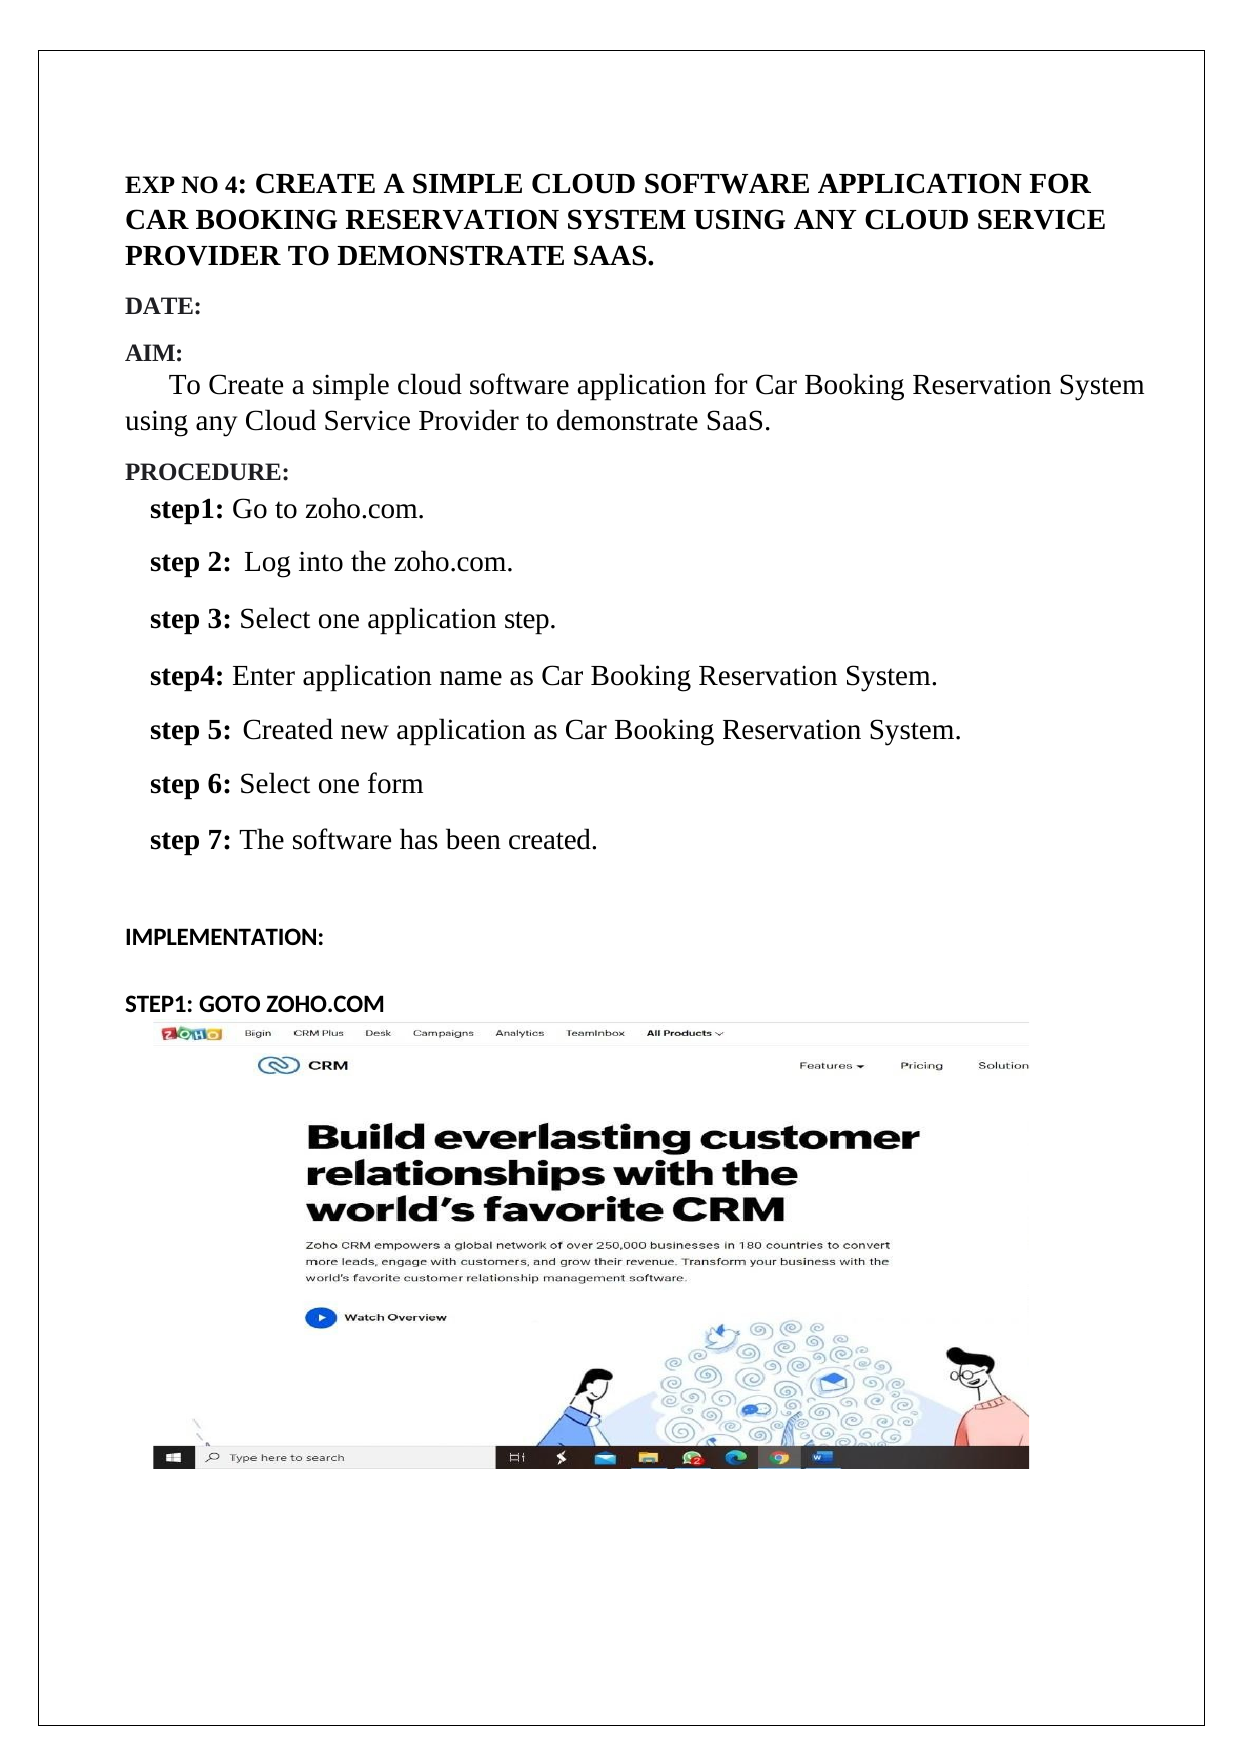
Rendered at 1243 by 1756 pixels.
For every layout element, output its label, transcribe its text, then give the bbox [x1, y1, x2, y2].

text PROCEDURE: [125, 457, 1204, 486]
text step 7: The software has been created. [150, 822, 1204, 856]
text AIM: [125, 339, 1204, 367]
text STEP1: GOTO ZOHO.COM [125, 988, 1204, 1019]
picture [153, 1019, 1030, 1469]
subtitle EXP NO 4: CREATE A SIMPLE CLOUD SOFTWARE APPLICATION FOR CAR BOOKING RESERVATION SYSTEM USING ANY CLOUD SERVICE PROVIDER TO DEMONSTRATE SAAS. [125, 166, 1158, 272]
text step 3: Select one application step. [150, 601, 1204, 635]
text IMPLEMENTATION: [125, 921, 1204, 952]
text DATE: [125, 291, 1204, 320]
text step4: Enter application name as Car Booking Reservation System. step 5: Created new application as Car Booking Reservation System. step 6: Select one form [150, 658, 965, 799]
text step1: Go to zoho.com. [150, 491, 1204, 525]
text step 2: Log into the zoho.com. [150, 544, 1204, 577]
text To Create a simple cloud software application for Car Booking Reservation System using any Cloud Service Provider to demonstrate SaaS. [125, 367, 1158, 437]
